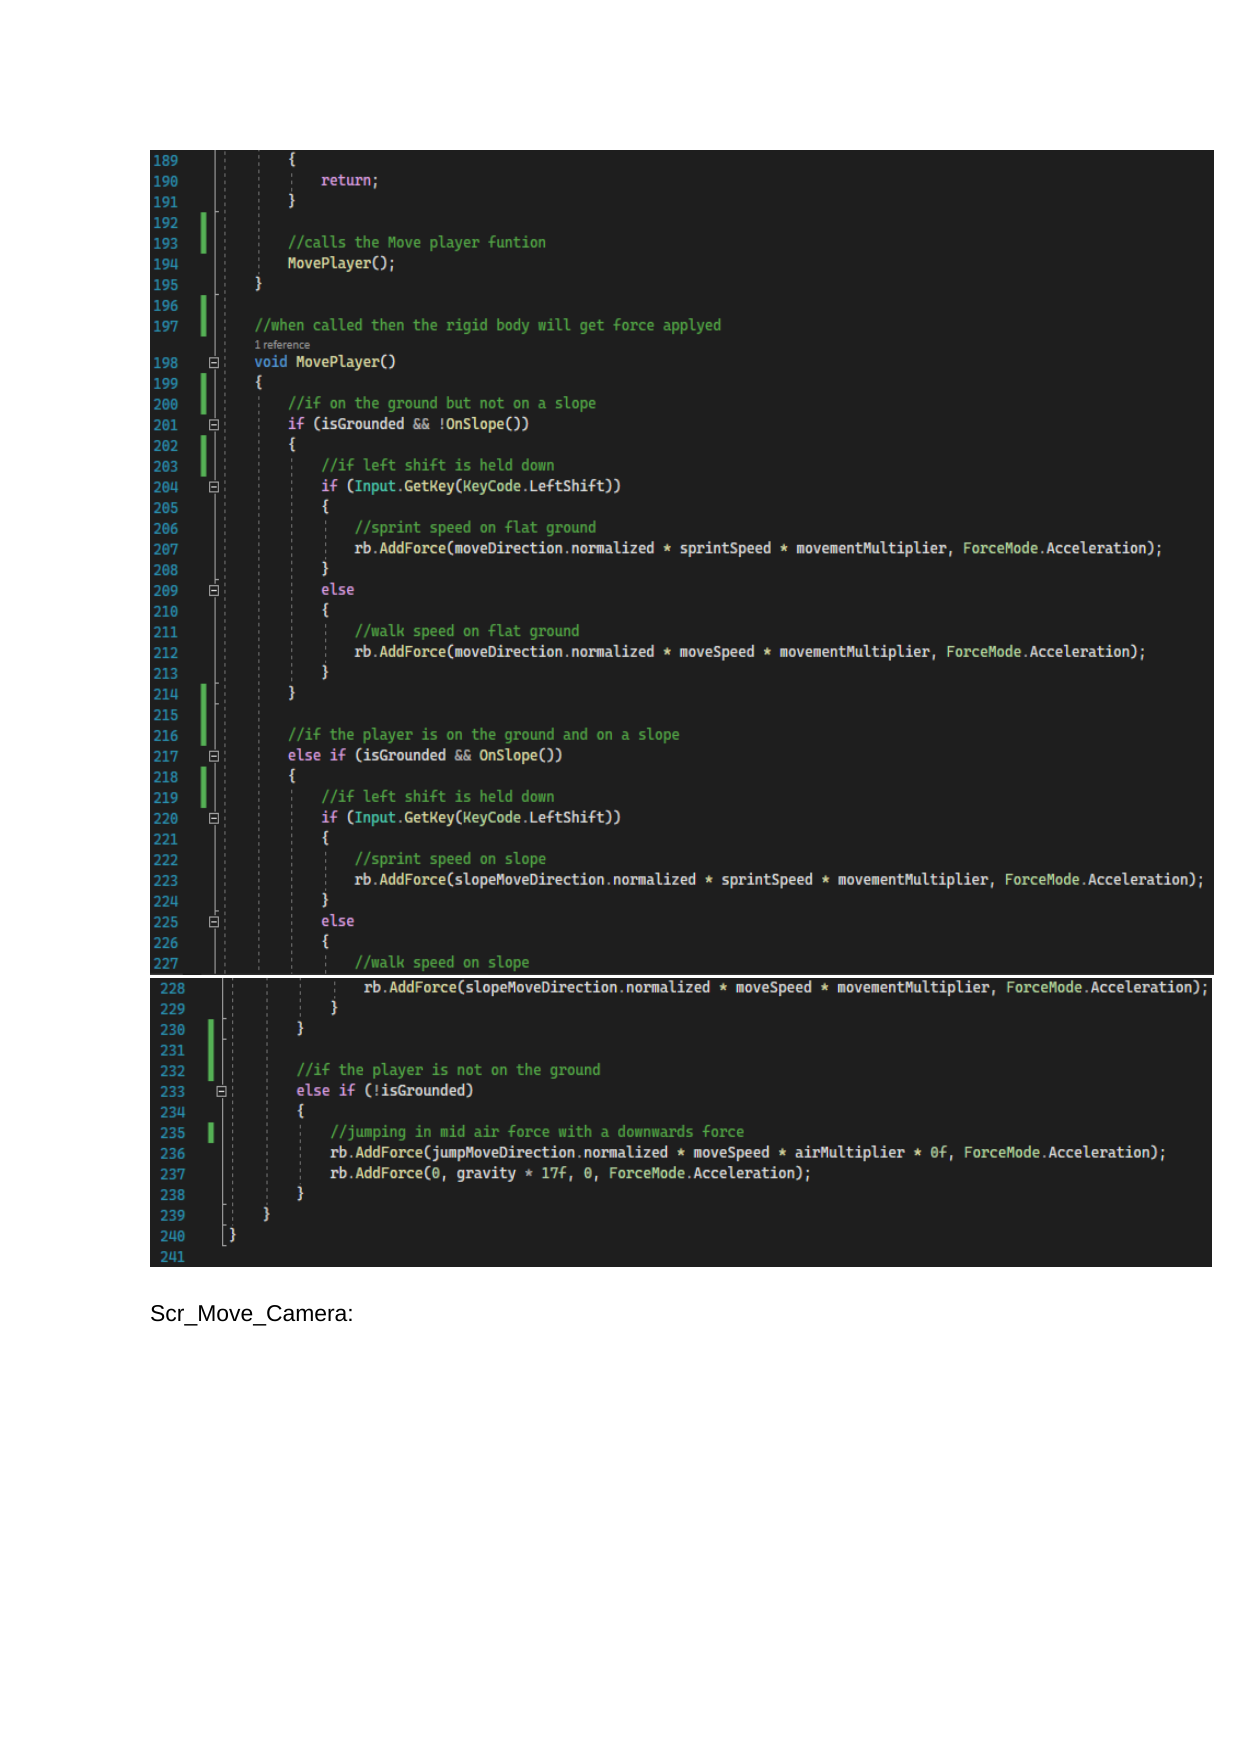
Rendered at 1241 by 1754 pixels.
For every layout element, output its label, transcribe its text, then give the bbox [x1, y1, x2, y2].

picture [150, 150, 1214, 975]
text Scr_Move_Camera: [150, 1300, 1090, 1327]
picture [150, 978, 1212, 1267]
